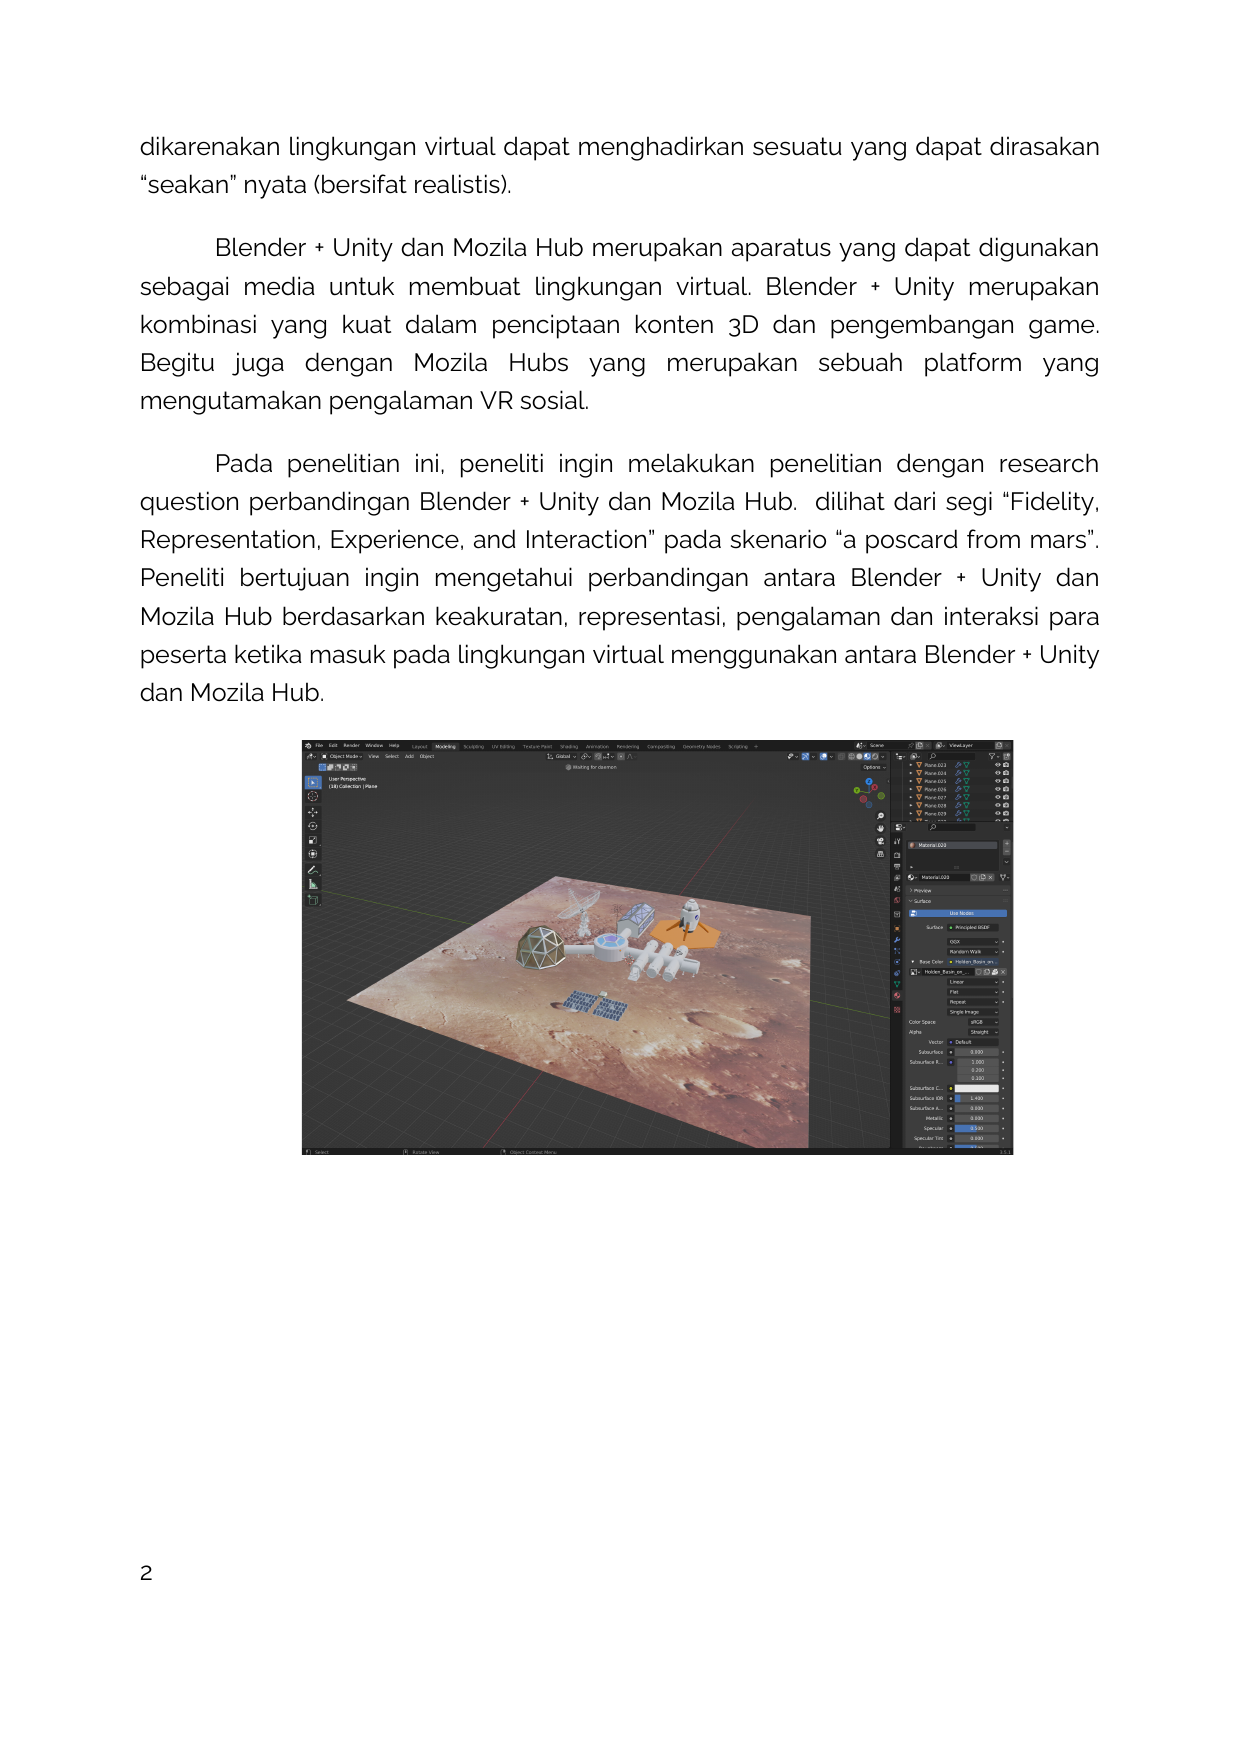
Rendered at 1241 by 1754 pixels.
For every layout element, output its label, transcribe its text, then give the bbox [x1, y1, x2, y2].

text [139, 132, 1101, 199]
text Blender + Unity dan Mozila Hub merupakan aparatus yang dapat digunakan sebagai media untuk membuat lingkungan virtual. Blender + Unity merupakan kombinasi yang kuat dalam penciptaan konten 3D dan pengembangan game. Begitu juga dengan Mozila Hubs yang merupakan sebuah platform yang mengutamakan pengalaman VR sosial. [139, 233, 1101, 415]
text Pada penelitian ini, peneliti ingin melakukan penelitian dengan research question perbandingan Blender + Unity dan Mozila Hub. dilihat dari segi “Fidelity, Representation, Experience, and Interaction” pada skenario “a poscard from mars”. Peneliti bertujuan ingin mengetahui perbandingan antara Blender + Unity dan Mozila Hub berdasarkan keakuratan, representasi, pengalaman dan interaksi para peserta ketika masuk pada lingkungan virtual menggunakan antara Blender + Unity dan Mozila Hub. [139, 449, 1101, 707]
picture [301, 740, 1014, 1155]
